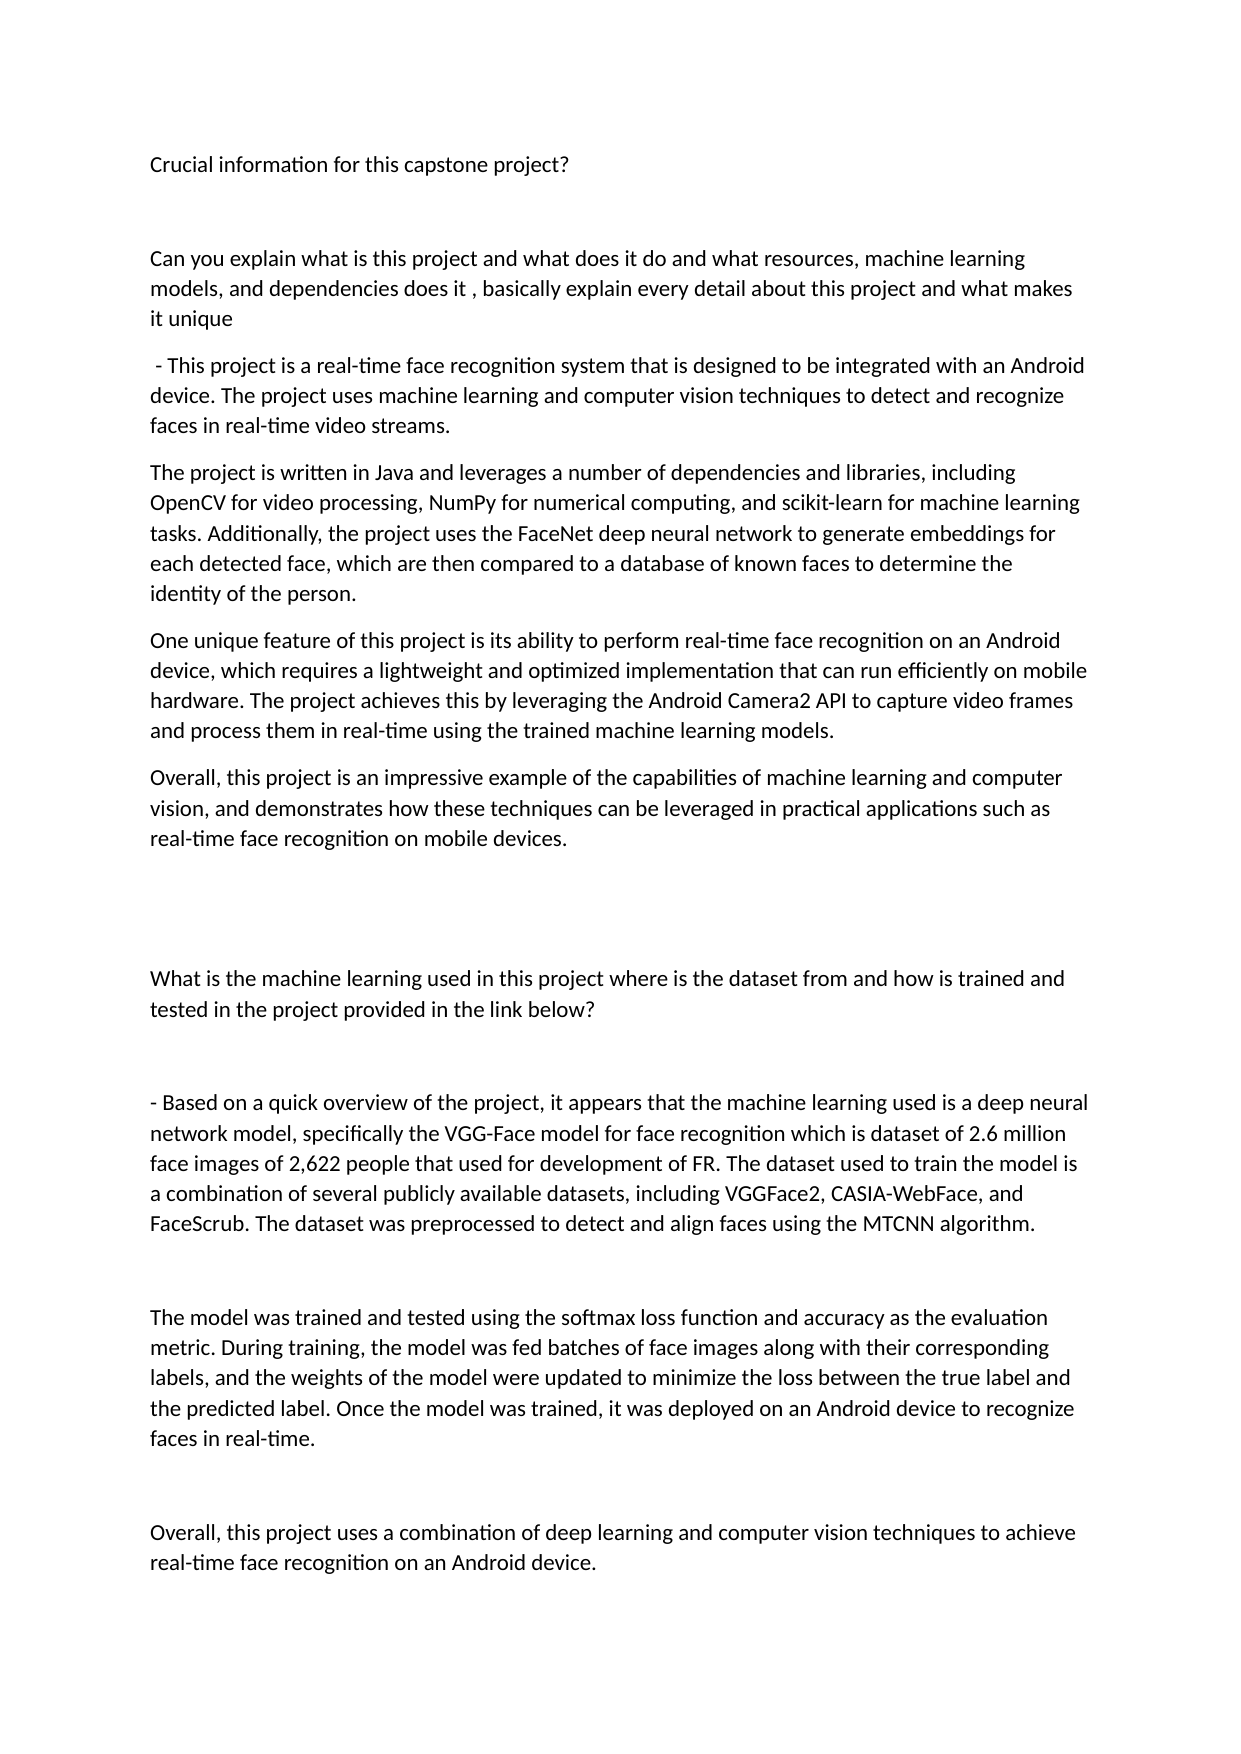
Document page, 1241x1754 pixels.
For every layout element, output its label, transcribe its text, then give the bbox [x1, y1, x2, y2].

text One unique feature of this project is its ability to perform real-time face recognition on an Android device, which requires a lightweight and optimized implementation that can run efficiently on mobile hardware. The project achieves this by leveraging the Android Camera2 API to capture video frames and process them in real-time using the trained machine learning models. [150, 626, 1090, 745]
text - Based on a quick overview of the project, it appears that the machine learning used is a deep neural network model, specifically the VGG-Face model for face recognition which is dataset of 2.6 million face images of 2,622 people that used for development of FR. The dataset used to train the model is a combination of several publicly available datasets, including VGGFace2, CASIA-WebFace, and FaceScrub. The dataset was preprocessed to detect and align faces using the MTCNN algorithm. [150, 1088, 1090, 1237]
text Overall, this project uses a combination of deep learning and computer vision techniques to achieve real-time face recognition on an Android device. [150, 1518, 1090, 1576]
text Overall, this project is an impressive example of the capabilities of machine learning and computer vision, and demonstrates how these techniques can be leveraged in practical applications such as real-time face recognition on mobile devices. [150, 763, 1090, 852]
text - This project is a real-time face recognition system that is designed to be integrated with an Android device. The project uses machine learning and computer vision techniques to detect and recognize faces in real-time video streams. [150, 351, 1090, 439]
text The model was trained and tested using the softmax loss function and accuracy as the evaluation metric. During training, the model was fed batches of face images along with their corresponding labels, and the weights of the model were updated to minimize the loss between the true label and the predicted label. Once the model was trained, it was deployed on an Android device to recognize faces in real-time. [150, 1303, 1090, 1452]
text Crucial information for this capstone project? [150, 150, 1090, 178]
text Can you explain what is this project and what does it do and what resources, machine learning models, and dependencies does it , basically explain every detail about this project and what makes it unique [150, 244, 1090, 332]
text What is the machine learning used in this project where is the dataset from and how is trained and tested in the project provided in the link below? [150, 964, 1090, 1023]
text The project is written in Java and leverages a number of dependencies and libraries, including OpenCV for video processing, NumPy for numerical computing, and scikit-learn for machine learning tasks. Additionally, the project uses the FaceNet deep neural network to generate embeddings for each detected face, which are then compared to a database of known faces to determine the identity of the person. [150, 458, 1090, 607]
